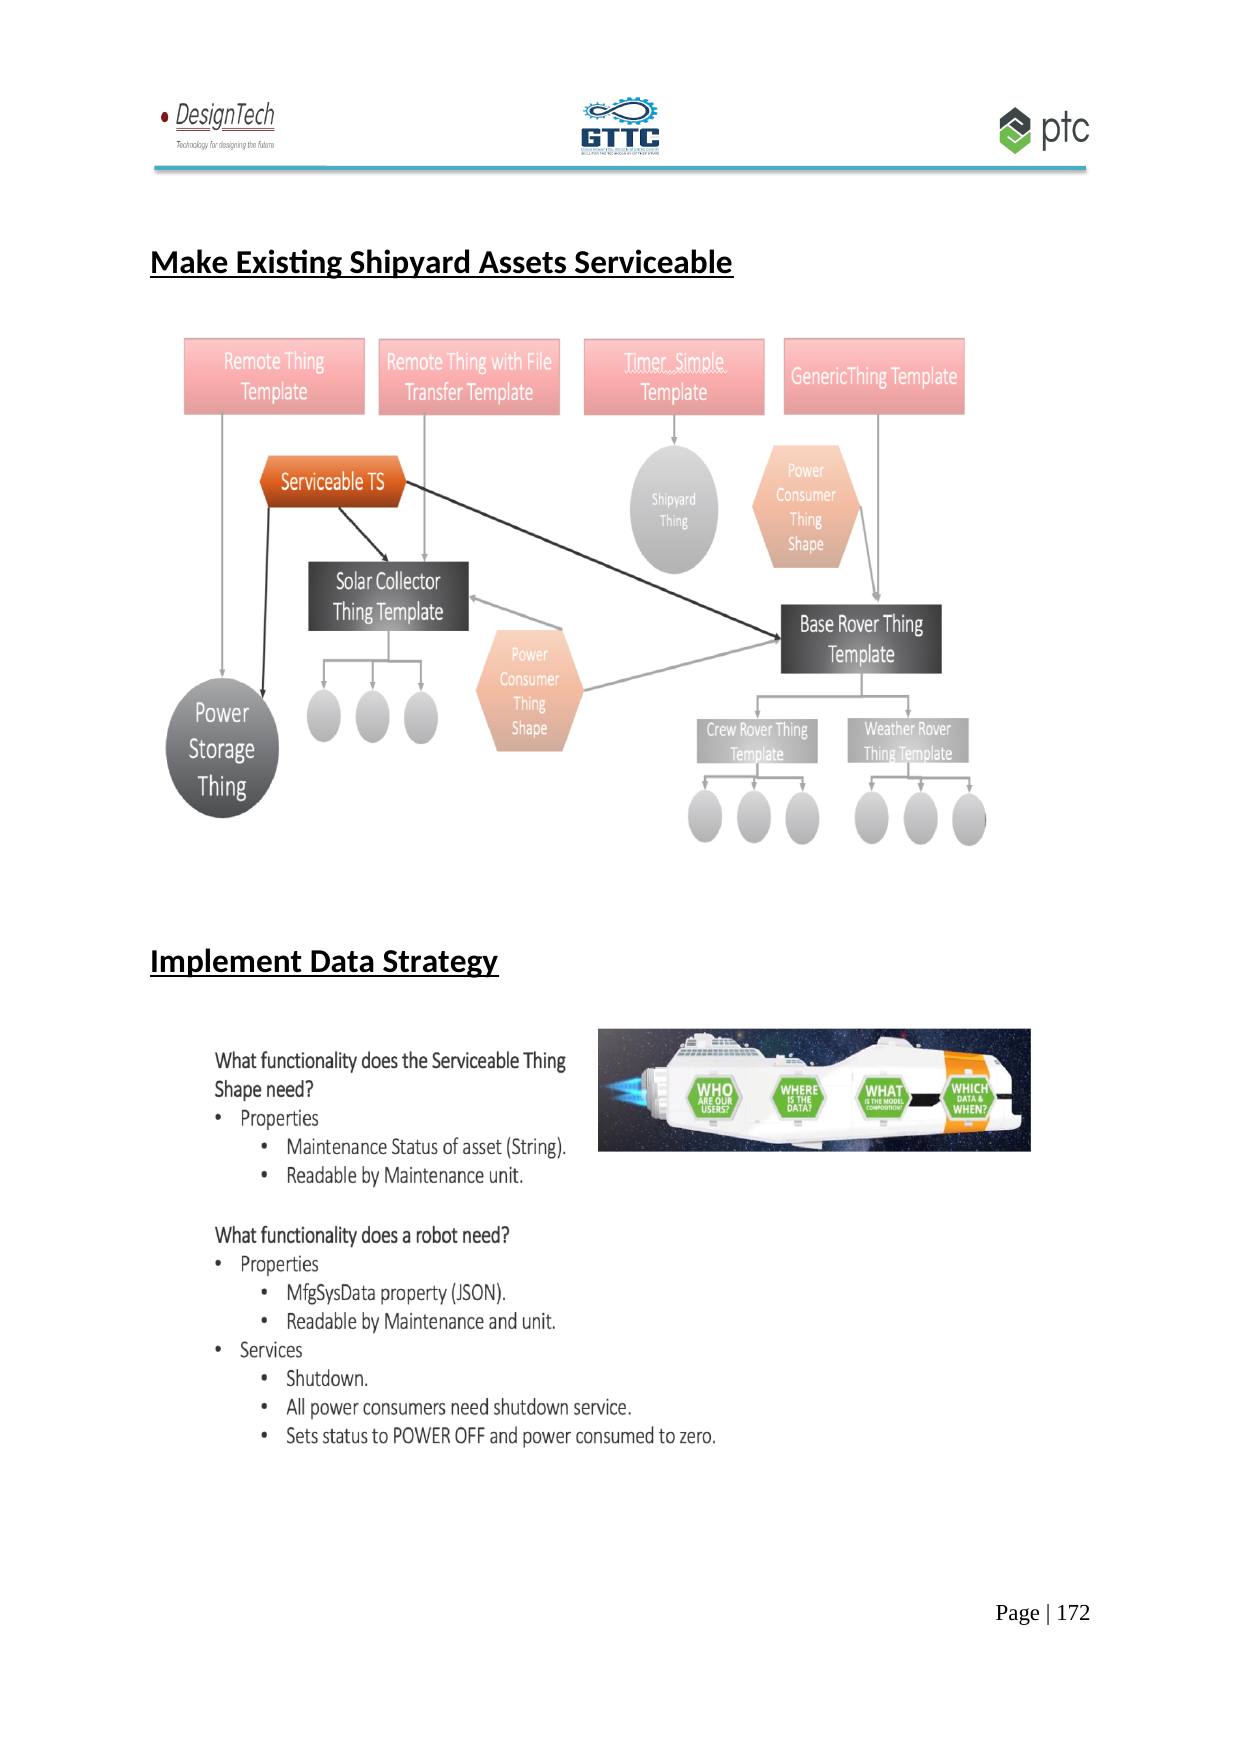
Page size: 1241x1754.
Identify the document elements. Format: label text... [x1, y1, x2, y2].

text Make Existing Shipyard Assets Serviceable [150, 241, 1090, 282]
text Implement Data Strategy [150, 941, 1090, 981]
picture [150, 308, 997, 848]
picture [150, 1008, 1046, 1518]
picture [150, 86, 1091, 177]
